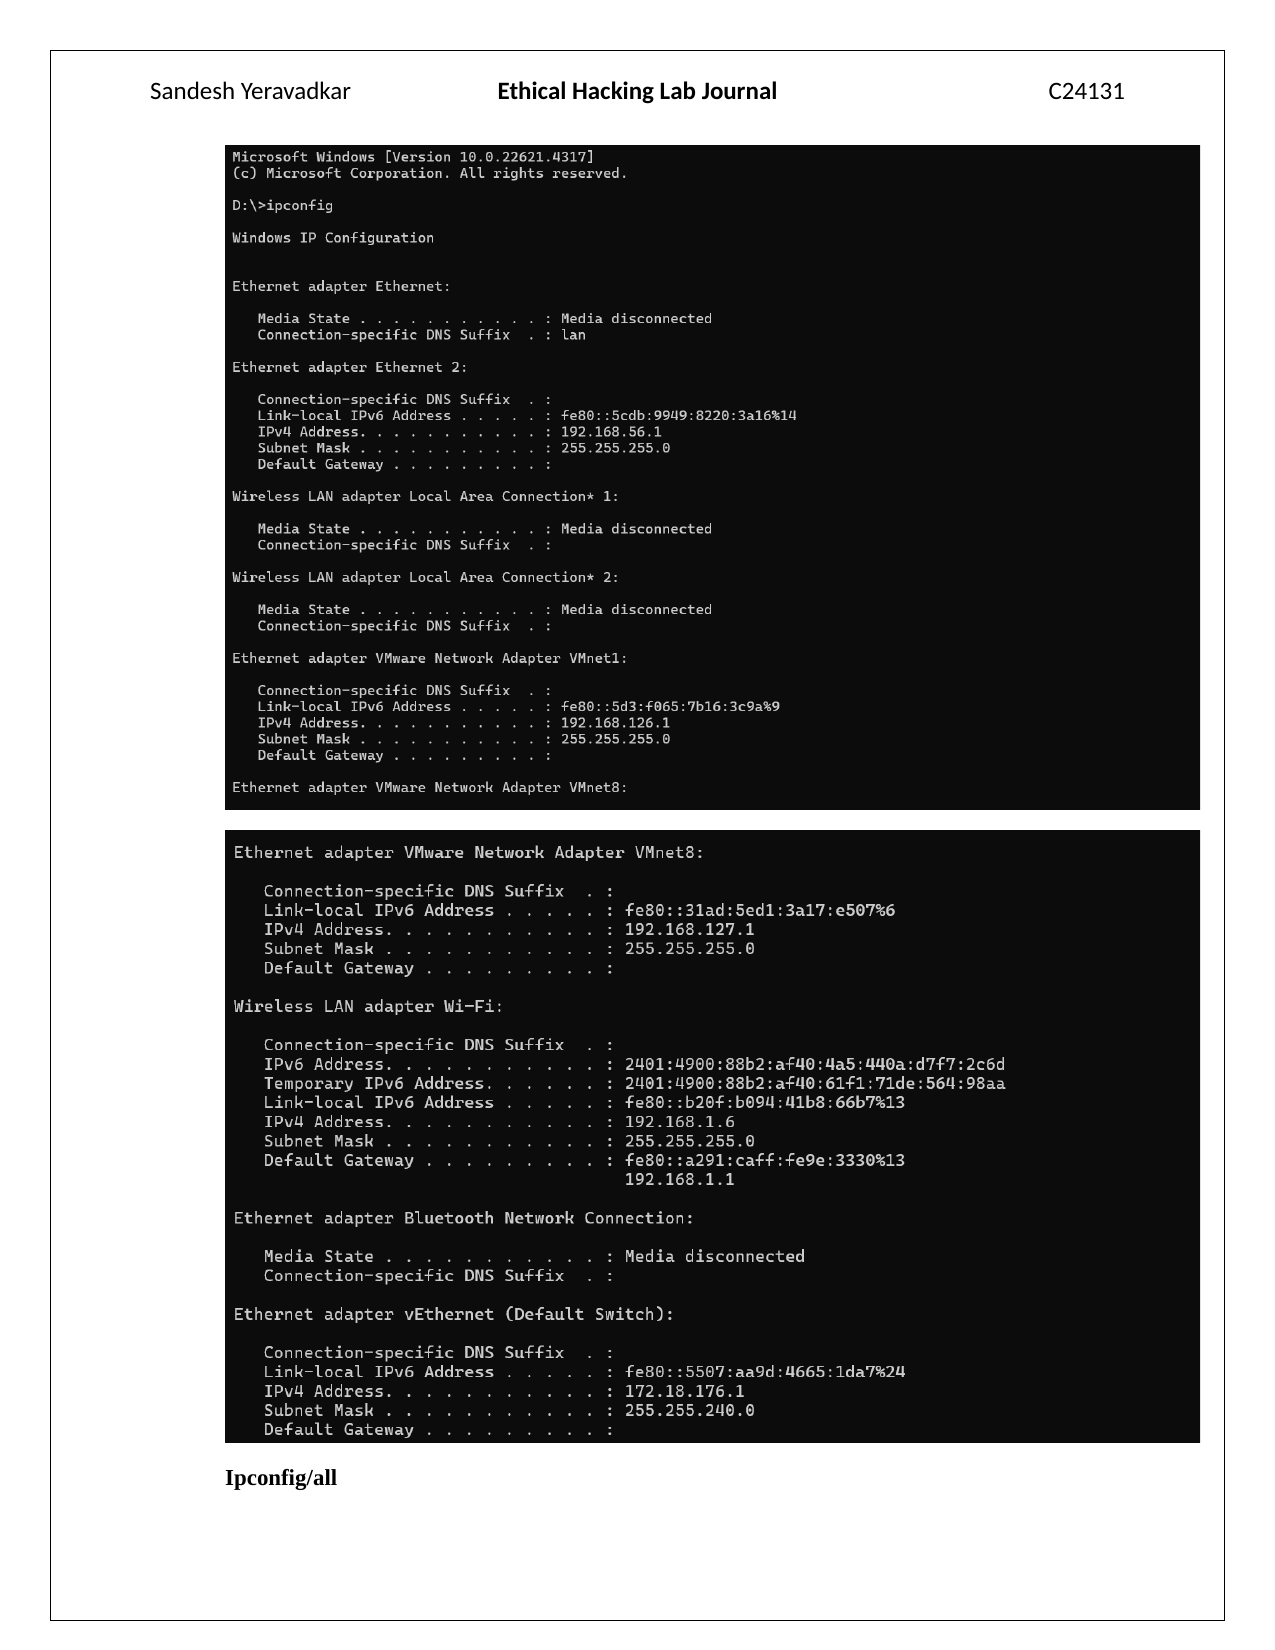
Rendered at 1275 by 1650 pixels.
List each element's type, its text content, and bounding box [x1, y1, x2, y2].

picture [225, 145, 1200, 810]
picture [225, 830, 1200, 1443]
text Ipconfig/all [225, 1463, 1125, 1490]
